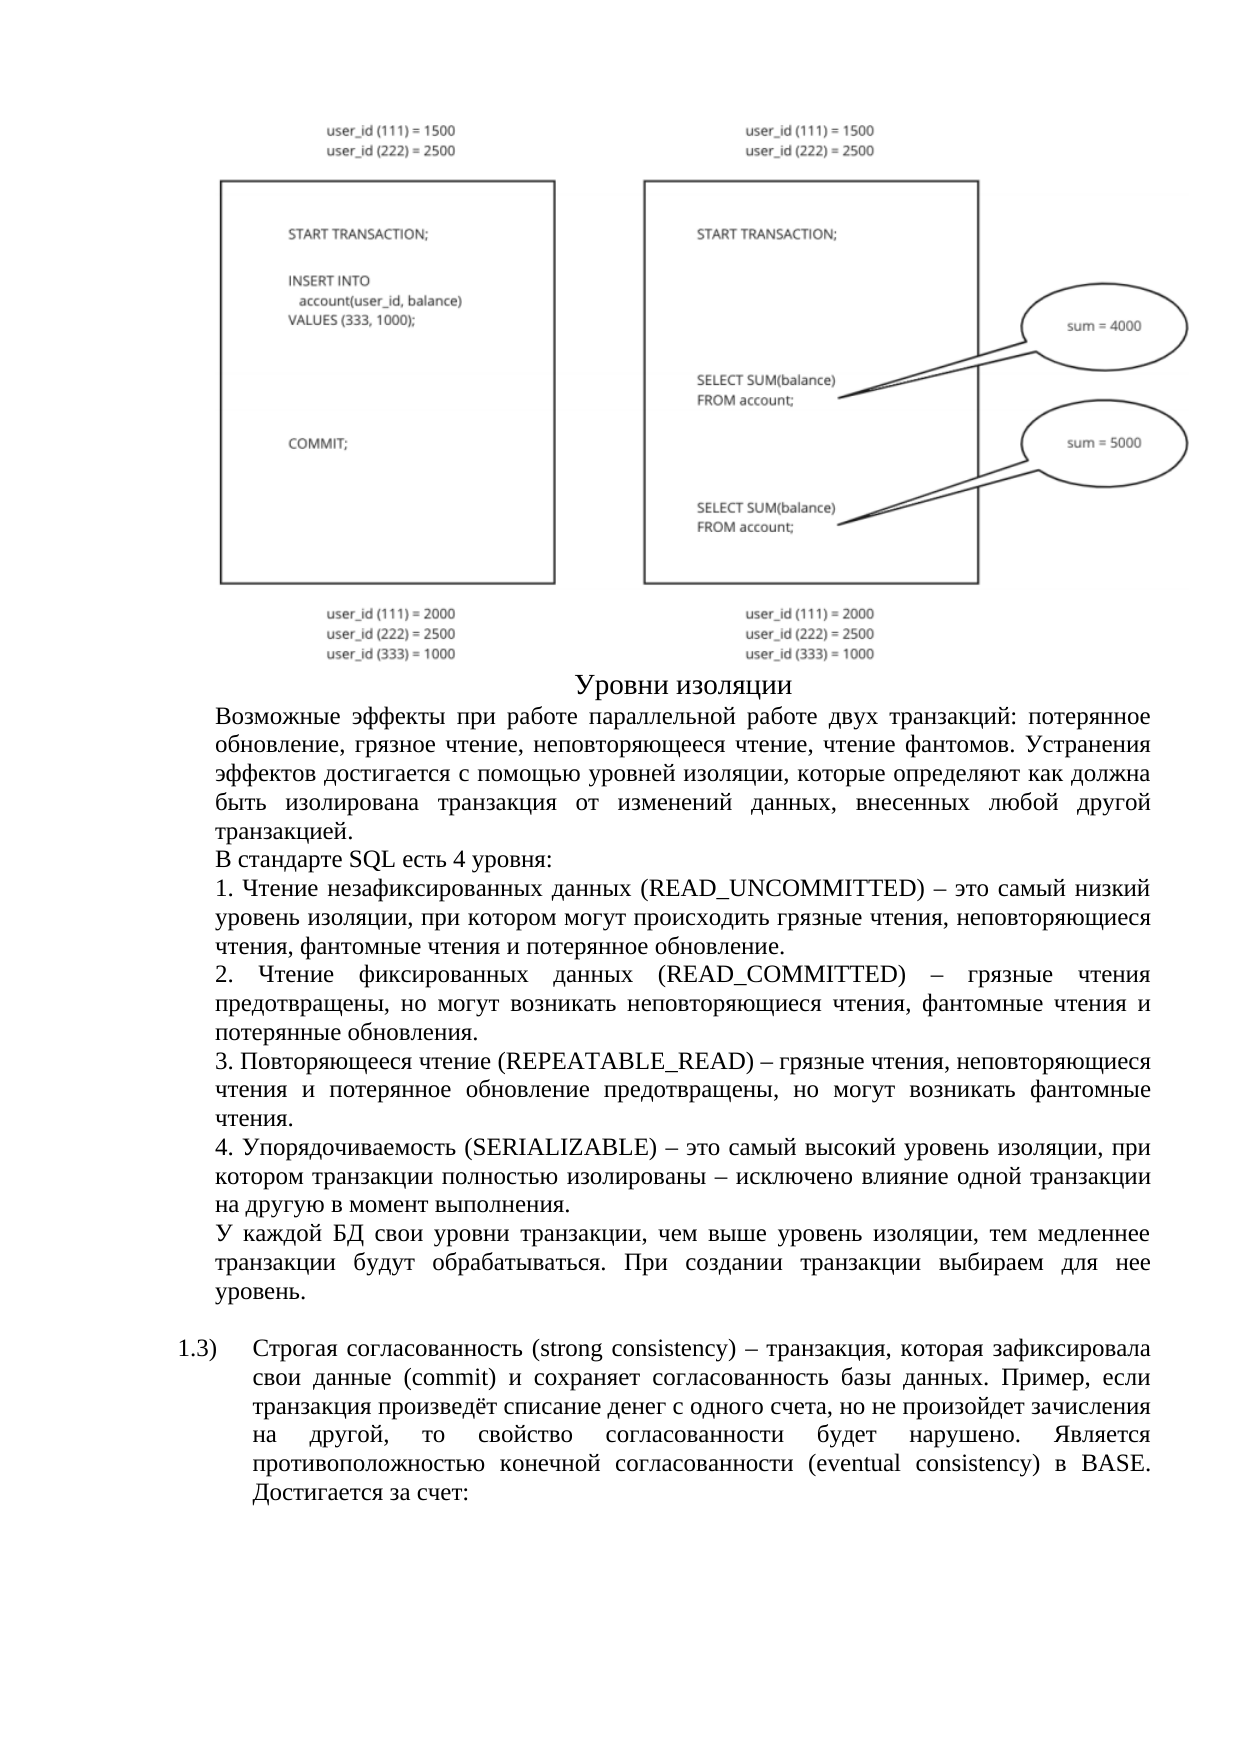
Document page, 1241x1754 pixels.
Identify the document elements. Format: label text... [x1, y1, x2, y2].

text 2. Чтение фиксированных данных (READ_COMMITTED) – грязные чтения предотвращены, но могут возникать неповторяющиеся чтения, фантомные чтения и потерянные обновления. [215, 959, 1152, 1046]
text 3. Повторяющееся чтение (REPEATABLE_READ) – грязные чтения, неповторяющиеся чтения и потерянное обновление предотвращены, но могут возникать фантомные чтения. [215, 1046, 1152, 1132]
text Возможные эффекты при работе параллельной работе двух транзакций: потерянное обновление, грязное чтение, неповторяющееся чтение, чтение фантомов. Устранения эффектов достигается с помощью уровней изоляции, которые определяют как должна быть изолирована транзакция от изменений данных, внесенных любой другой транзакцией. [215, 701, 1152, 844]
list Строгая согласованность (strong consistency) – транзакция, которая зафиксировала свои данные (commit) и сохраняет согласованность базы данных. Пример, если транзакция произведёт списание денег с одного счета, но не произойдет зачисления на другой, то свойство согласованности будет нарушено. Является противоположностью конечной согласованности (eventual consistency) в BASE. Достигается за счет: [177, 1333, 1152, 1506]
picture [214, 118, 1190, 668]
text 4. Упорядочиваемость (SERIALIZABLE) – это самый высокий уровень изоляции, при котором транзакции полностью изолированы – исключено влияние одной транзакции на другую в момент выполнения. [215, 1132, 1152, 1218]
text Уровни изоляции [215, 668, 1152, 701]
text 1. Чтение незафиксированных данных (READ_UNCOMMITTED) – это самый низкий уровень изоляции, при котором могут происходить грязные чтения, неповторяющиеся чтения, фантомные чтения и потерянное обновление. [215, 873, 1152, 959]
text В стандарте SQL есть 4 уровня: [215, 844, 1152, 873]
text У каждой БД свои уровни транзакции, чем выше уровень изоляции, тем медленнее транзакции будут обрабатываться. При создании транзакции выбираем для нее уровень. [215, 1218, 1152, 1304]
